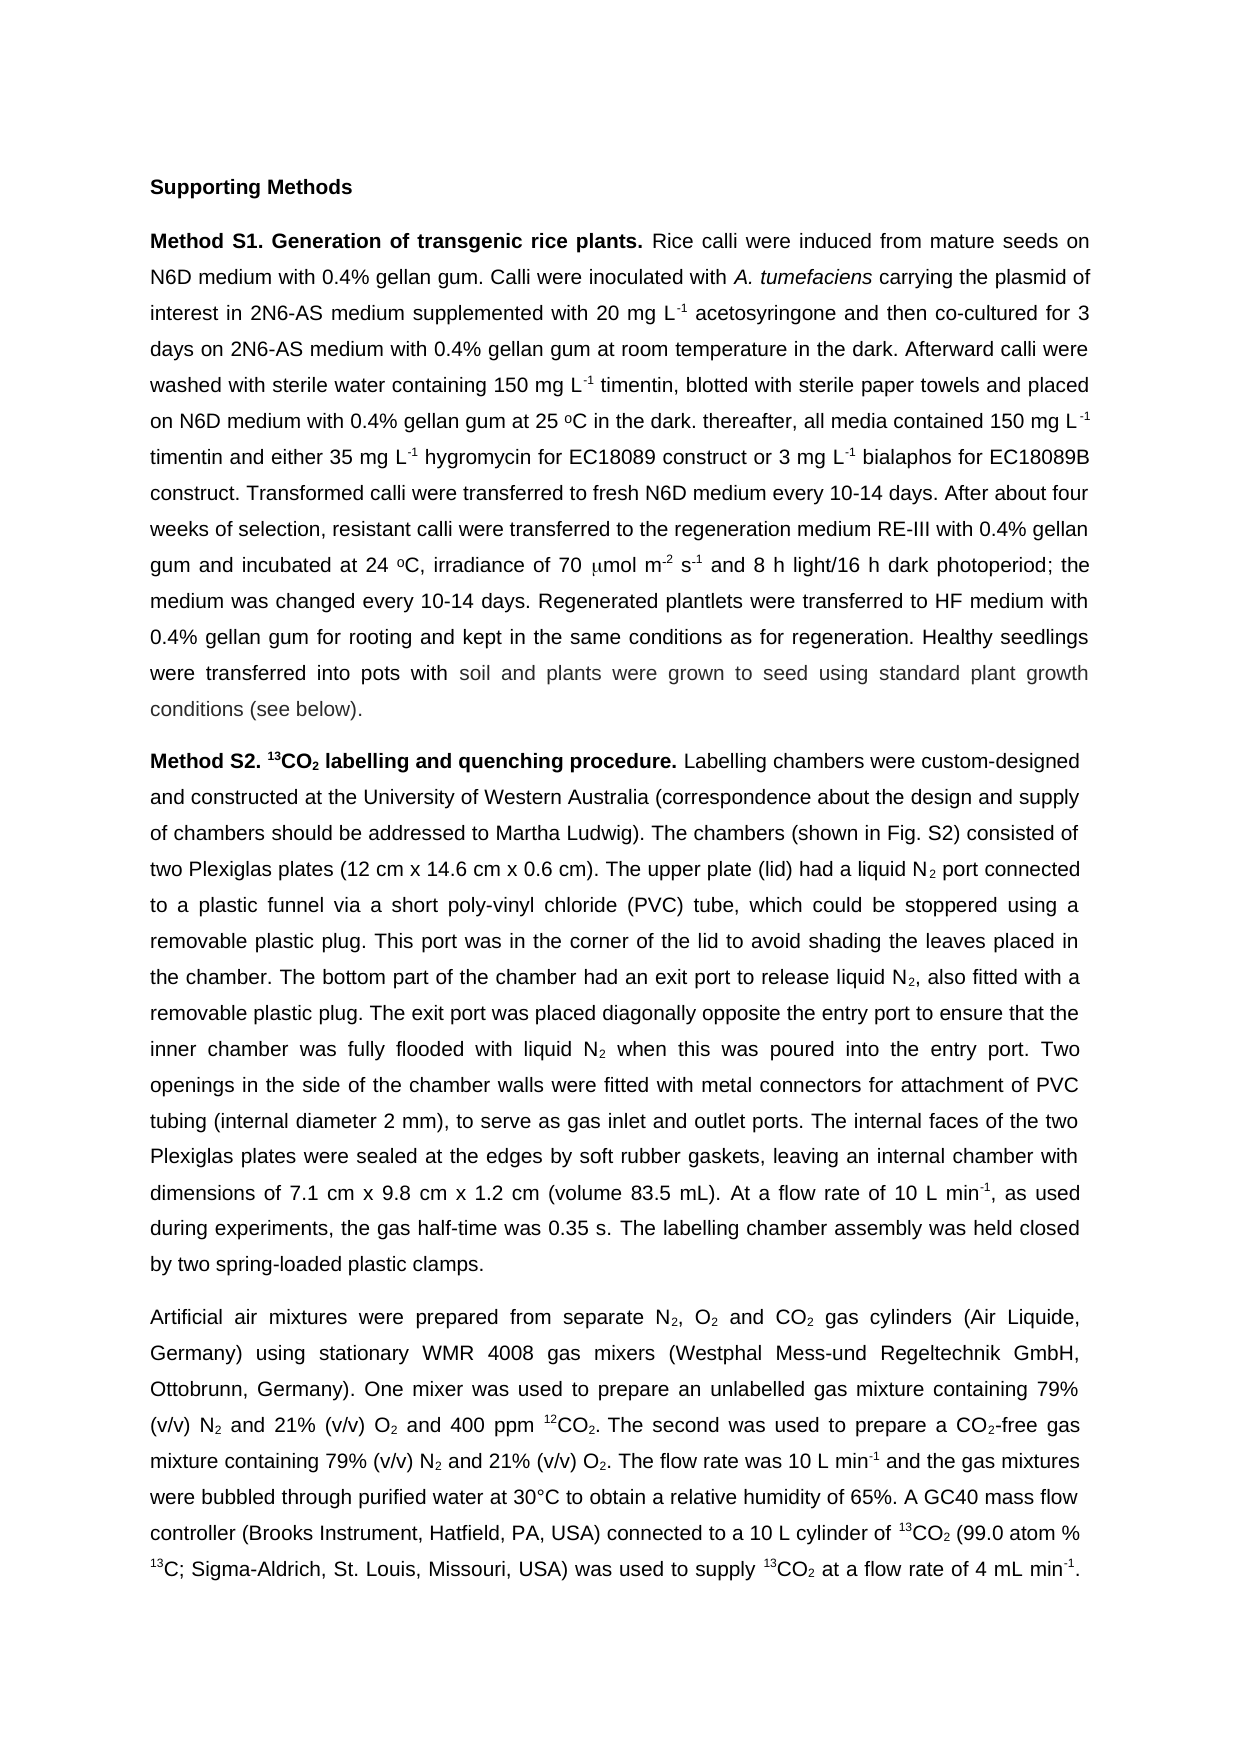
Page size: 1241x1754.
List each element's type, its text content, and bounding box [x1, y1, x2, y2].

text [150, 1305, 1080, 1580]
subtitle Supporting Methods [150, 175, 1090, 199]
text Method S2. 13CO2 labelling and quenching procedure. Labelling chambers were custom-designed and constructed at the University of Western Australia (correspondence about the design and supply of chambers should be addressed to Martha Ludwig). The chambers (shown in Fig. S2) consisted of two Plexiglas plates (12 cm x 14.6 cm x 0.6 cm). The upper plate (lid) had a liquid N2 port connected to a plastic funnel via a short poly-vinyl chloride (PVC) tube, which could be stoppered using a removable plastic plug. This port was in the corner of the lid to avoid shading the leaves placed in the chamber. The bottom part of the chamber had an exit port to release liquid N2, also fitted with a removable plastic plug. The exit port was placed diagonally opposite the entry port to ensure that the inner chamber was fully flooded with liquid N2 when this was poured into the entry port. Two openings in the side of the chamber walls were fitted with metal connectors for attachment of PVC tubing (internal diameter 2 mm), to serve as gas inlet and outlet ports. The internal faces of the two Plexiglas plates were sealed at the edges by soft rubber gaskets, leaving an internal chamber with dimensions of 7.1 cm x 9.8 cm x 1.2 cm (volume 83.5 mL). At a flow rate of 10 L min-1, as used during experiments, the gas half-time was 0.35 s. The labelling chamber assembly was held closed by two spring-loaded plastic clamps. [150, 749, 1080, 1276]
text Method S1. Generation of transgenic rice plants. Rice calli were induced from mature seeds on N6D medium with 0.4% gellan gum. Calli were inoculated with A. tumefaciens carrying the plasmid of interest in 2N6-AS medium supplemented with 20 mg L-1 acetosyringone and then co-cultured for 3 days on 2N6-AS medium with 0.4% gellan gum at room temperature in the dark. Afterward calli were washed with sterile water containing 150 mg L-1 timentin, blotted with sterile paper towels and placed on N6D medium with 0.4% gellan gum at 25 ᵒC in the dark. thereafter, all media contained 150 mg L-1 timentin and either 35 mg L-1 hygromycin for EC18089 construct or 3 mg L-1 bialaphos for EC18089B construct. Transformed calli were transferred to fresh N6D medium every 10-14 days. After about four weeks of selection, resistant calli were transferred to the regeneration medium RE-III with 0.4% gellan gum and incubated at 24 ᵒC, irradiance of 70 mol m2 s1 and 8 h light/16 h dark photoperiod; the medium was changed every 10-14 days. Regenerated plantlets were transferred to HF medium with 0.4% gellan gum for rooting and kept in the same conditions as for regeneration. Healthy seedlings were transferred into pots with soil and plants were grown to seed using standard plant growth conditions (see below). [150, 229, 1090, 720]
